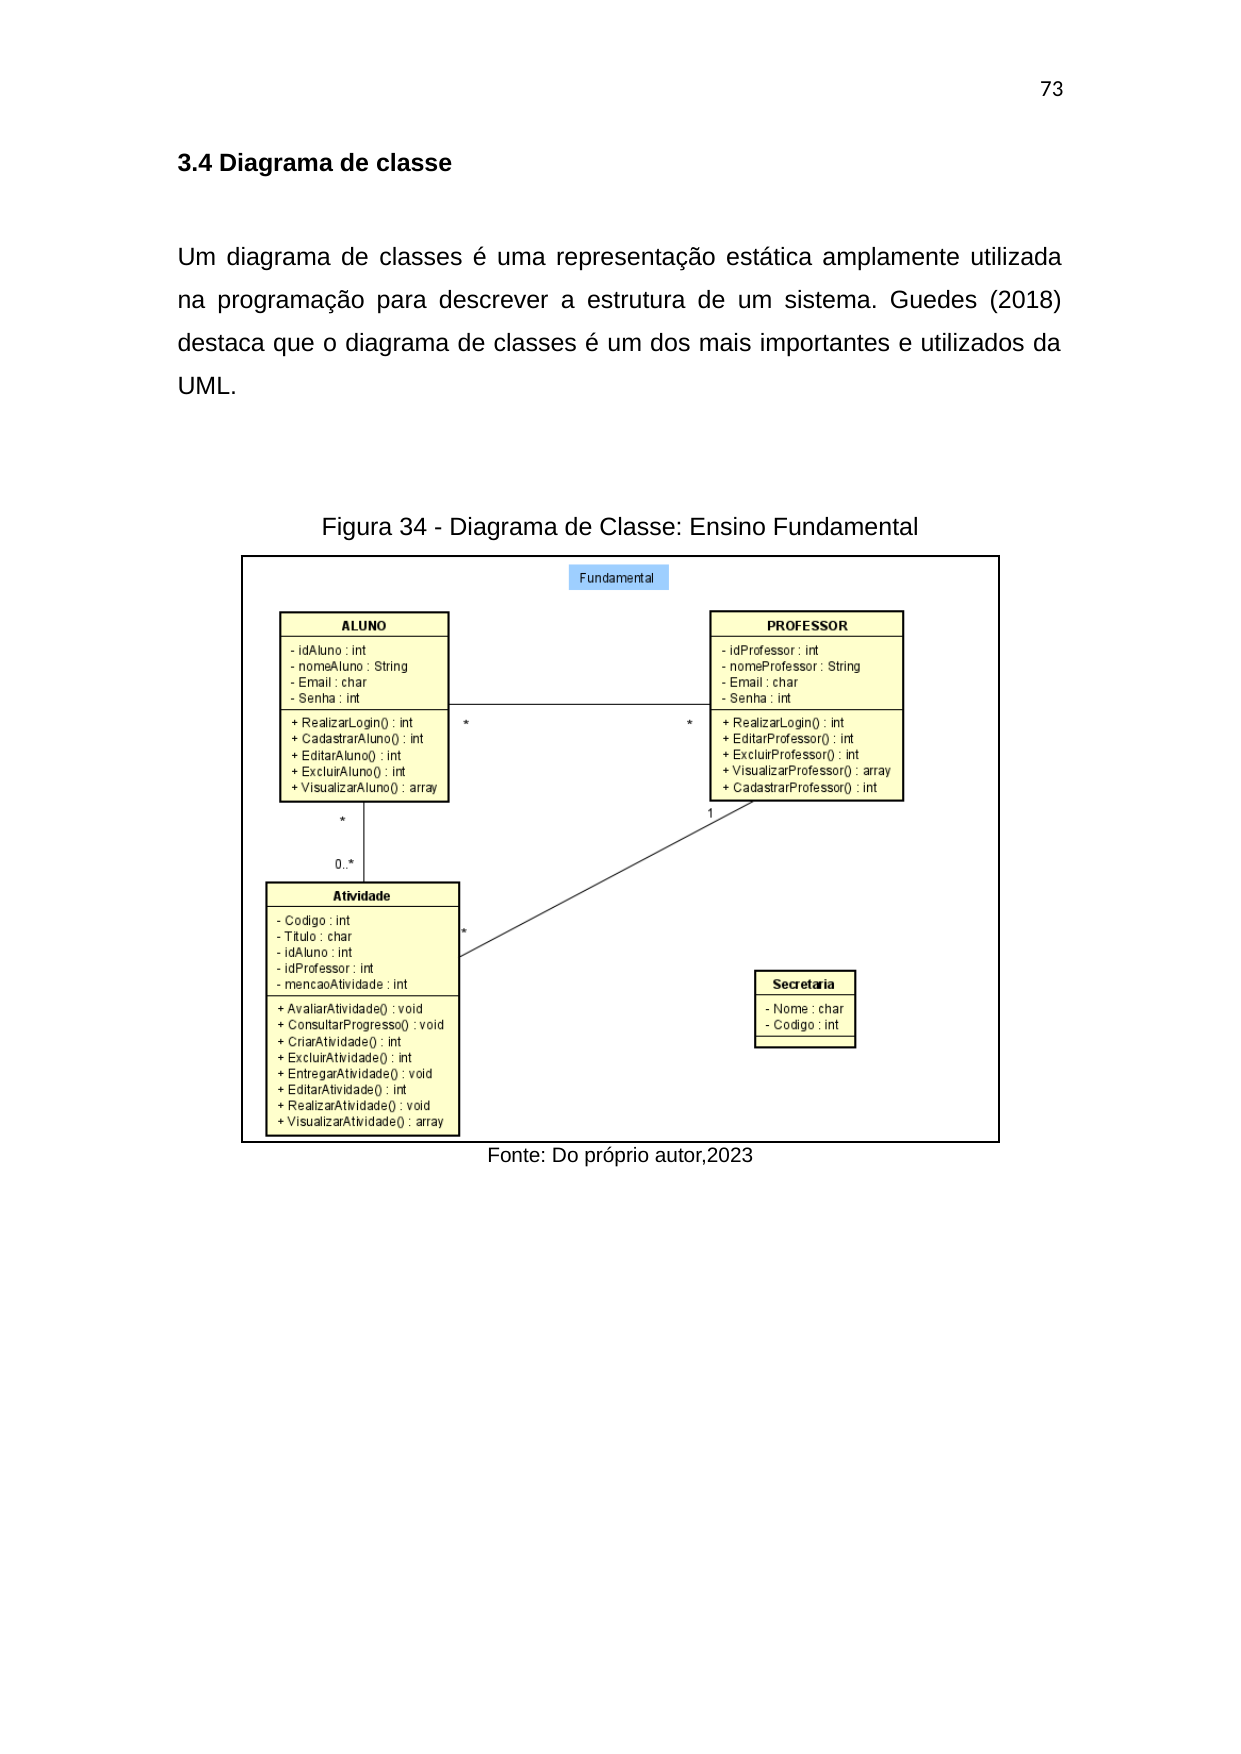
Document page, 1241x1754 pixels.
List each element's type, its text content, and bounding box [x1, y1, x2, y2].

picture [243, 557, 998, 1141]
text Fonte: Do próprio autor,2023 [177, 1143, 1063, 1167]
subtitle 3.4 Diagrama de classe [177, 148, 1063, 176]
text Um diagrama de classes é uma representação estática amplamente utilizada na programação para descrever a estrutura de um sistema. Guedes (2018) destaca que o diagrama de classes é um dos mais importantes e utilizados da UML. [177, 242, 1063, 400]
text Figura 34 - Diagrama de Classe: Ensino Fundamental [177, 512, 1063, 540]
